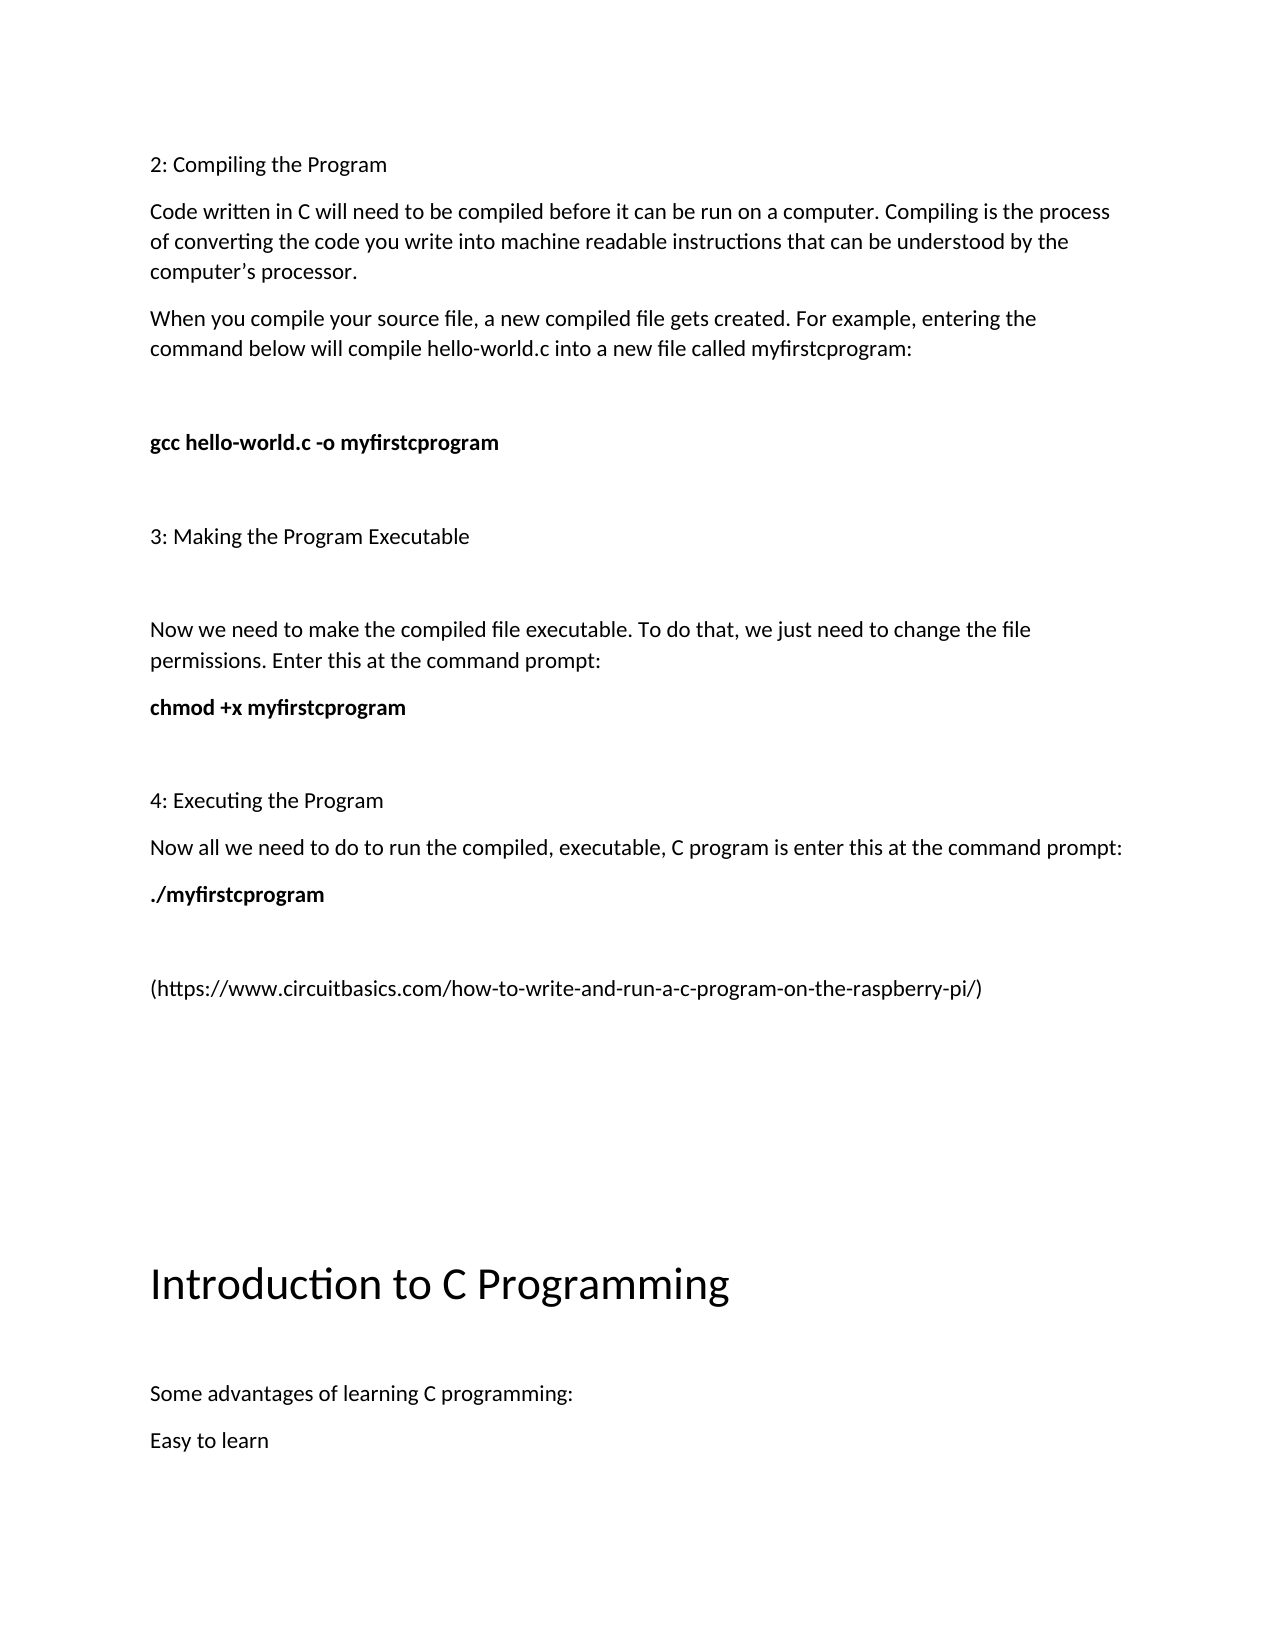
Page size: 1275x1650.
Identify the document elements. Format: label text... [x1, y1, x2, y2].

text Code written in C will need to be compiled before it can be run on a computer. Compiling is the process of converting the code you write into machine readable instructions that can be understood by the computer’s processor. [150, 197, 1125, 285]
text gcc hello-world.c -o myfirstcprogram [150, 428, 1125, 456]
text Now we need to make the compiled file executable. To do that, we just need to change the file permissions. Enter this at the command prompt: [150, 616, 1125, 674]
text Introduction to C Programming [150, 1255, 1125, 1311]
text Some advantages of learning C programming: [150, 1379, 1125, 1407]
text When you compile your source file, a new compiled file gets created. For example, entering the command below will compile hello-world.c into a new file called myfirstcprogram: [150, 304, 1125, 362]
text chmod +x myfirstcprogram [150, 693, 1125, 721]
text ./myfirstcprogram [150, 880, 1125, 908]
text Now all we need to do to run the compiled, executable, C program is enter this at the command prompt: [150, 833, 1125, 861]
text 3: Making the Program Executable [150, 522, 1125, 550]
text (https://www.circuitbasics.com/how-to-write-and-run-a-c-program-on-the-raspberry-pi/) [150, 974, 1125, 1002]
text 4: Executing the Program [150, 786, 1125, 814]
text Easy to learn [150, 1426, 1125, 1454]
text 2: Compiling the Program [150, 150, 1125, 178]
